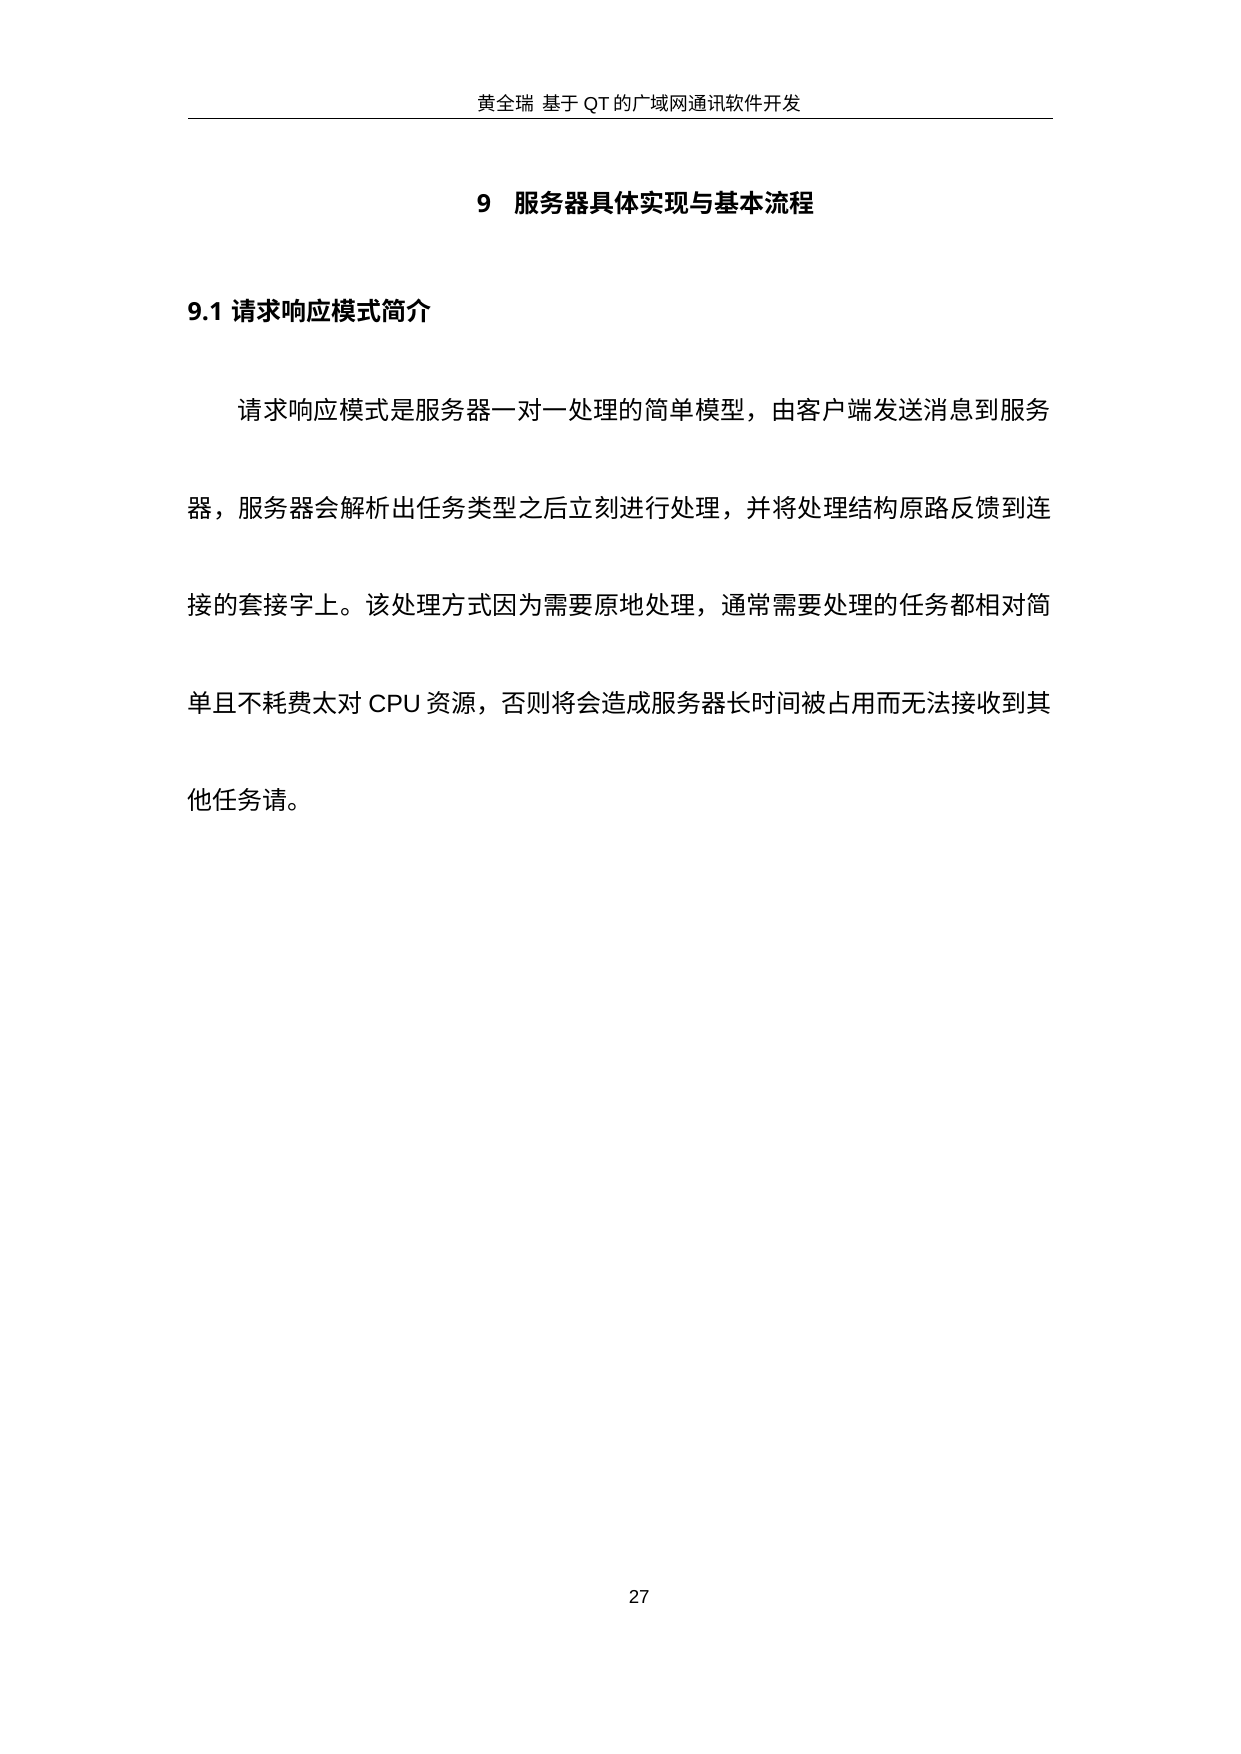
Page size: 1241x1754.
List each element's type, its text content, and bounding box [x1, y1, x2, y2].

text 请求响应模式是服务器一对一处理的简单模型，由客户端发送消息到服务器，服务器会解析出任务类型之后立刻进行处理，并将处理结构原路反馈到连接的套接字上。该处理方式因为需要原地处理，通常需要处理的任务都相对简单且不耗费太对CPU资源，否则将会造成服务器长时间被占用而无法接收到其他任务请。 [187, 376, 1053, 831]
subtitle 服务器具体实现与基本流程 [187, 169, 1053, 234]
subtitle 请求响应模式简介 [187, 277, 1053, 342]
